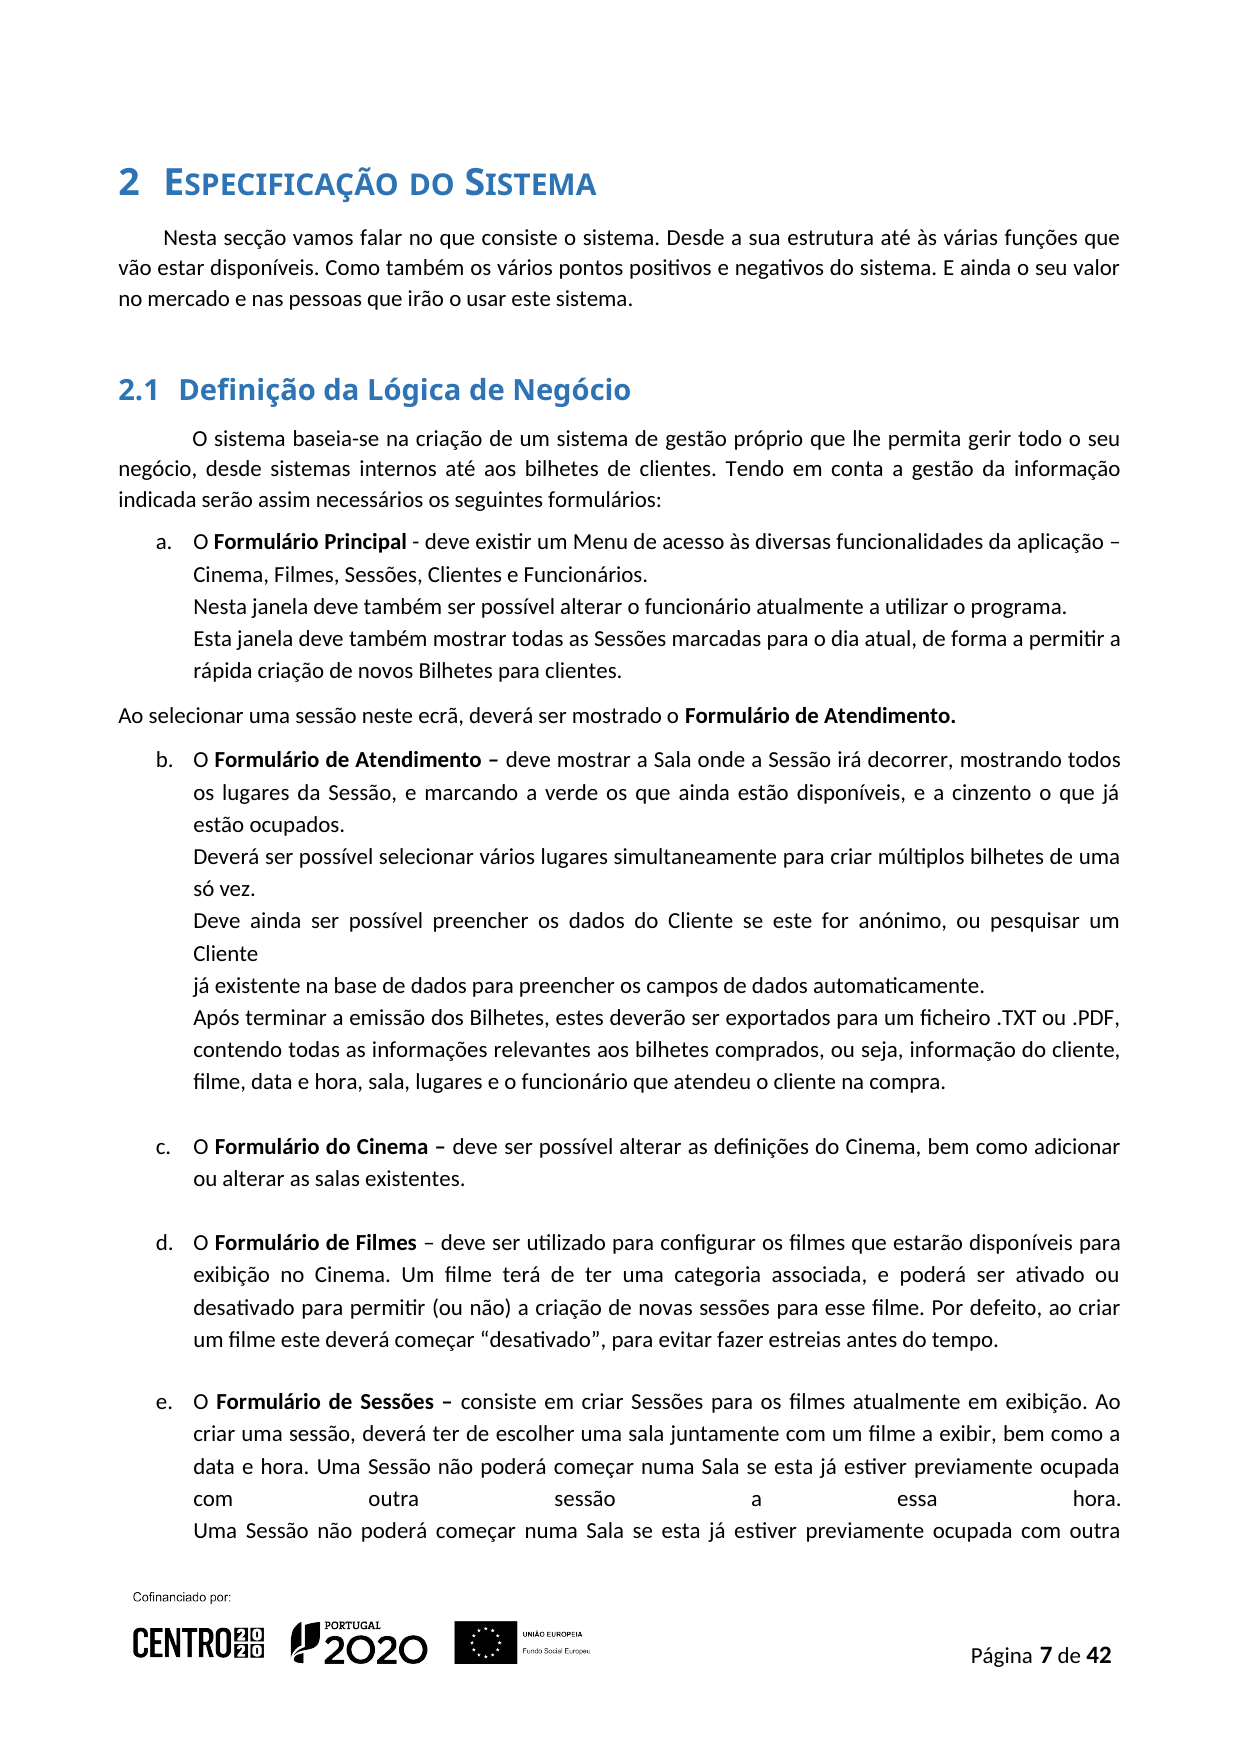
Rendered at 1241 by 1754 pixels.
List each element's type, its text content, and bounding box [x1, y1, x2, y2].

picture [133, 1592, 590, 1664]
text Ao selecionar uma sessão neste ecrã, deverá ser mostrado o Formulário de Atendimento. [118, 701, 1122, 729]
text O sistema baseia-se na criação de um sistema de gestão próprio que lhe permita gerir todo o seu negócio, desde sistemas internos até aos bilhetes de clientes. Tendo em conta a gestão da informação indicada serão assim necessários os seguintes formulários: [118, 424, 1122, 513]
list O Formulário de Atendimento – deve mostrar a Sala onde a Sessão irá decorrer, mostrando todos os lugares da Sessão, e marcando a verde os que ainda estão disponíveis, e a cinzento o que já estão ocupados. [156, 746, 1122, 838]
subtitle Especificação do Sistema [118, 156, 1122, 207]
list O Formulário do Cinema – deve ser possível alterar as definições do Cinema, bem como adicionar ou alterar as salas existentes. [156, 1132, 1122, 1192]
list Após terminar a emissão dos Bilhetes, estes deverão ser exportados para um ficheiro .TXT ou .PDF, contendo todas as informações relevantes aos bilhetes comprados, ou seja, informação do cliente, filme, data e hora, sala, lugares e o funcionário que atendeu o cliente na compra. [193, 1003, 1122, 1096]
list O Formulário de Filmes – deve ser utilizado para configurar os filmes que estarão disponíveis para exibição no Cinema. Um filme terá de ter uma categoria associada, e poderá ser ativado ou desativado para permitir (ou não) a criação de novas sessões para esse filme. Por defeito, ao criar um filme este deverá começar “desativado”, para evitar fazer estreias antes do tempo. [156, 1228, 1122, 1353]
text Nesta secção vamos falar no que consiste o sistema. Desde a sua estrutura até às várias funções que vão estar disponíveis. Como também os vários pontos positivos e negativos do sistema. E ainda o seu valor no mercado e nas pessoas que irão o usar este sistema. [118, 223, 1122, 312]
list Deverá ser possível selecionar vários lugares simultaneamente para criar múltiplos bilhetes de uma só vez. [193, 842, 1122, 902]
list Deve ainda ser possível preencher os dados do Cliente se este for anónimo, ou pesquisar um Cliente [193, 907, 1122, 967]
subtitle Definição da Lógica de Negócio [118, 369, 1122, 409]
list Esta janela deve também mostrar todas as Sessões marcadas para o dia atual, de forma a permitir a rápida criação de novos Bilhetes para clientes. [193, 624, 1122, 684]
list já existente na base de dados para preencher os campos de dados automaticamente. [193, 971, 1122, 999]
list O Formulário Principal - deve existir um Menu de acesso às diversas funcionalidades da aplicação – Cinema, Filmes, Sessões, Clientes e Funcionários. [156, 527, 1122, 588]
list Nesta janela deve também ser possível alterar o funcionário atualmente a utilizar o programa. [193, 592, 1122, 620]
